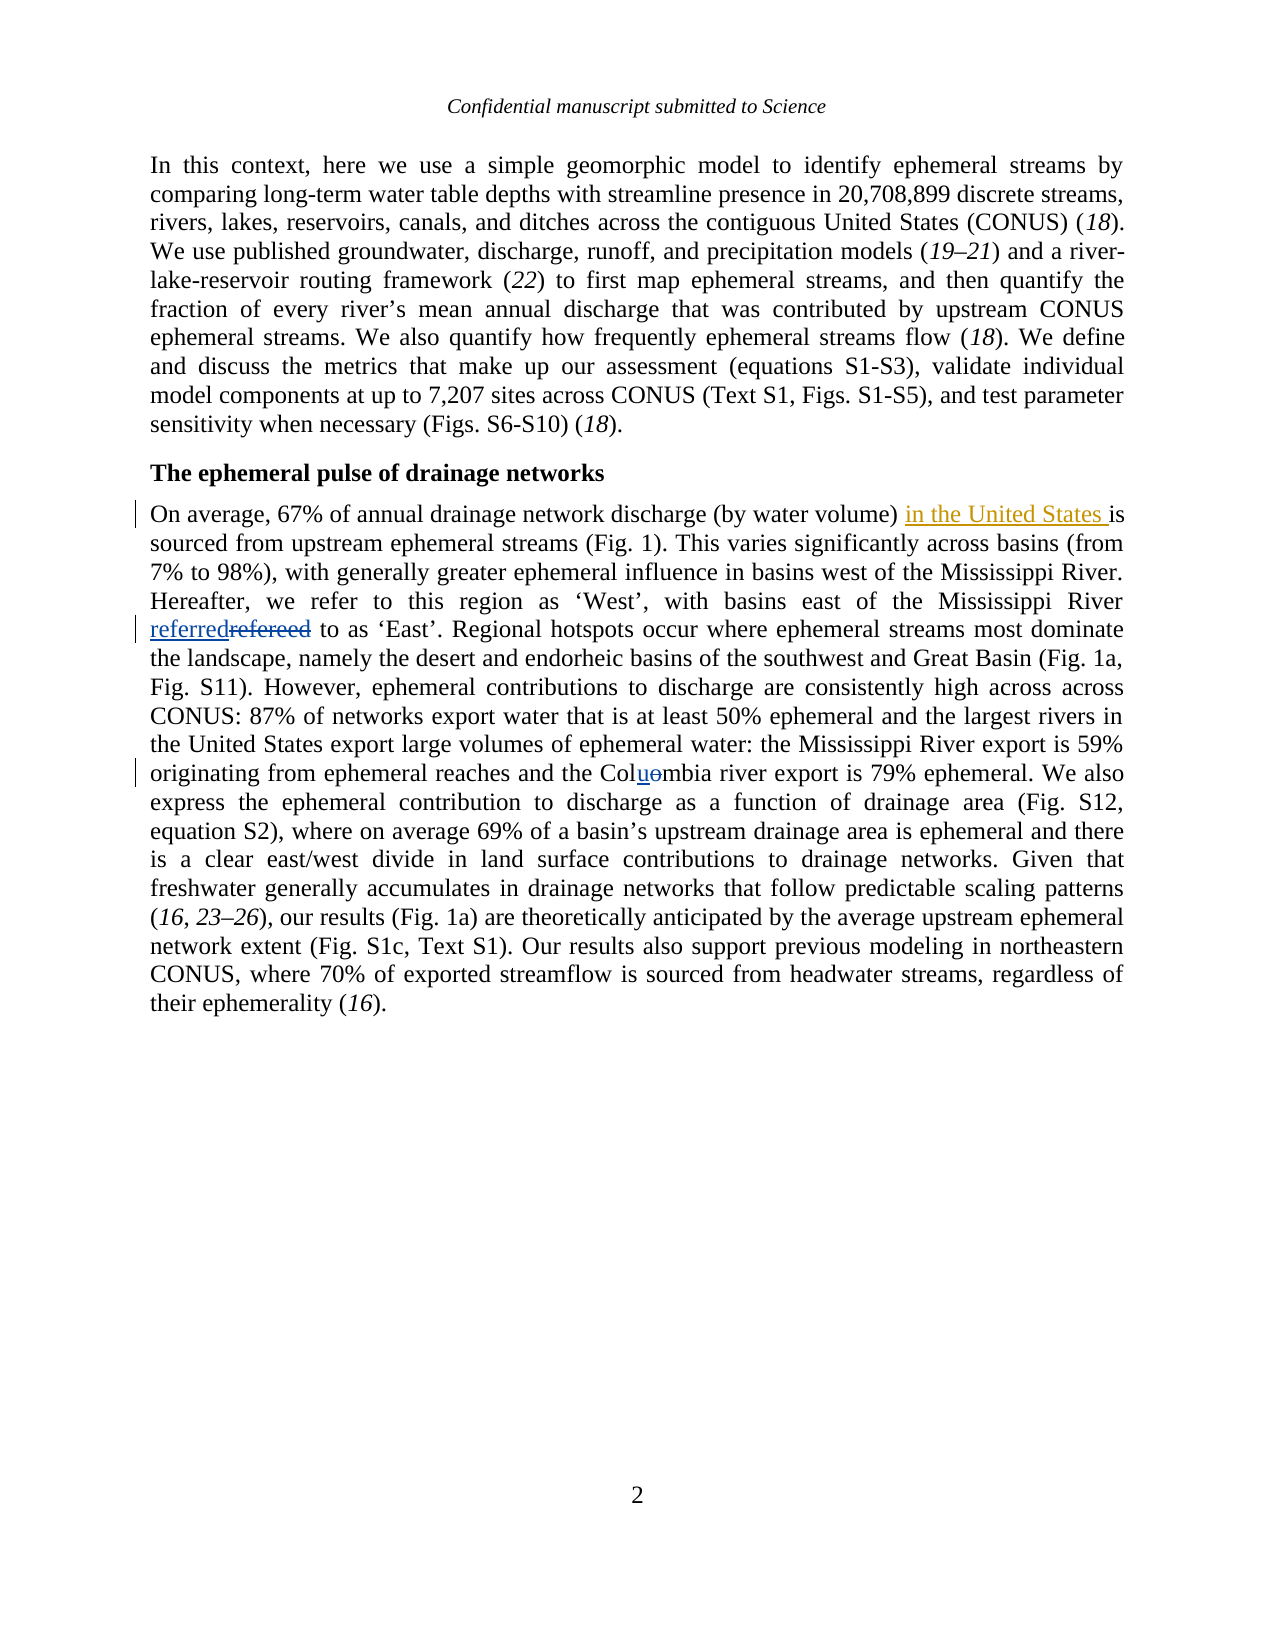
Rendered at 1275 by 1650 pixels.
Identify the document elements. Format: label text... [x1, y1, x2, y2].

text In this context, here we use a simple geomorphic model to identify ephemeral streams by comparing long-term water table depths with streamline presence in 20,708,899 discrete streams, rivers, lakes, reservoirs, canals, and ditches across the contiguous United States (CONUS) (18). We use published groundwater, discharge, runoff, and precipitation models (19–21) and a river-lake-reservoir routing framework (22) to first map ephemeral streams, and then quantify the fraction of every river’s mean annual discharge that was contributed by upstream CONUS ephemeral streams. We also quantify how frequently ephemeral streams flow (18). We define and discuss the metrics that make up our assessment (equations S1-S3), validate individual model components at up to 7,207 sites across CONUS (Text S1, Figs. S1-S5), and test parameter sensitivity when necessary (Figs. S6-S10) (18). [150, 150, 1125, 437]
text On average, 67% of annual drainage network discharge (by water volume) is sourced from upstream ephemeral streams (Fig. 1). This varies significantly across basins (from 7% to 98%), with generally greater ephemeral influence in basins west of the Mississippi River. Hereafter, we refer to this region as ‘West’, with basins east of the Mississippi River to as ‘East’. Regional hotspots occur where ephemeral streams most dominate the landscape, namely the desert and endorheic basins of the southwest and Great Basin (Fig. 1a, Fig. S11). However, ephemeral contributions to discharge are consistently high across across CONUS: 87% of networks export water that is at least 50% ephemeral and the largest rivers in the United States export large volumes of ephemeral water: the Mississippi River export is 59% originating from ephemeral reaches and the Colmbia river export is 79% ephemeral. We also express the ephemeral contribution to discharge as a function of drainage area (Fig. S12, equation S2), where on average 69% of a basin’s upstream drainage area is ephemeral and there is a clear east/west divide in land surface contributions to drainage networks. Given that freshwater generally accumulates in drainage networks that follow predictable scaling patterns (16, 23–26), our results (Fig. 1a) are theoretically anticipated by the average upstream ephemeral network extent (Fig. S1c, Text S1). Our results also support previous modeling in northeastern CONUS, where 70% of exported streamflow is sourced from headwater streams, regardless of their ephemerality (16). [150, 499, 1125, 1017]
subtitle The ephemeral pulse of drainage networks [150, 458, 1125, 487]
